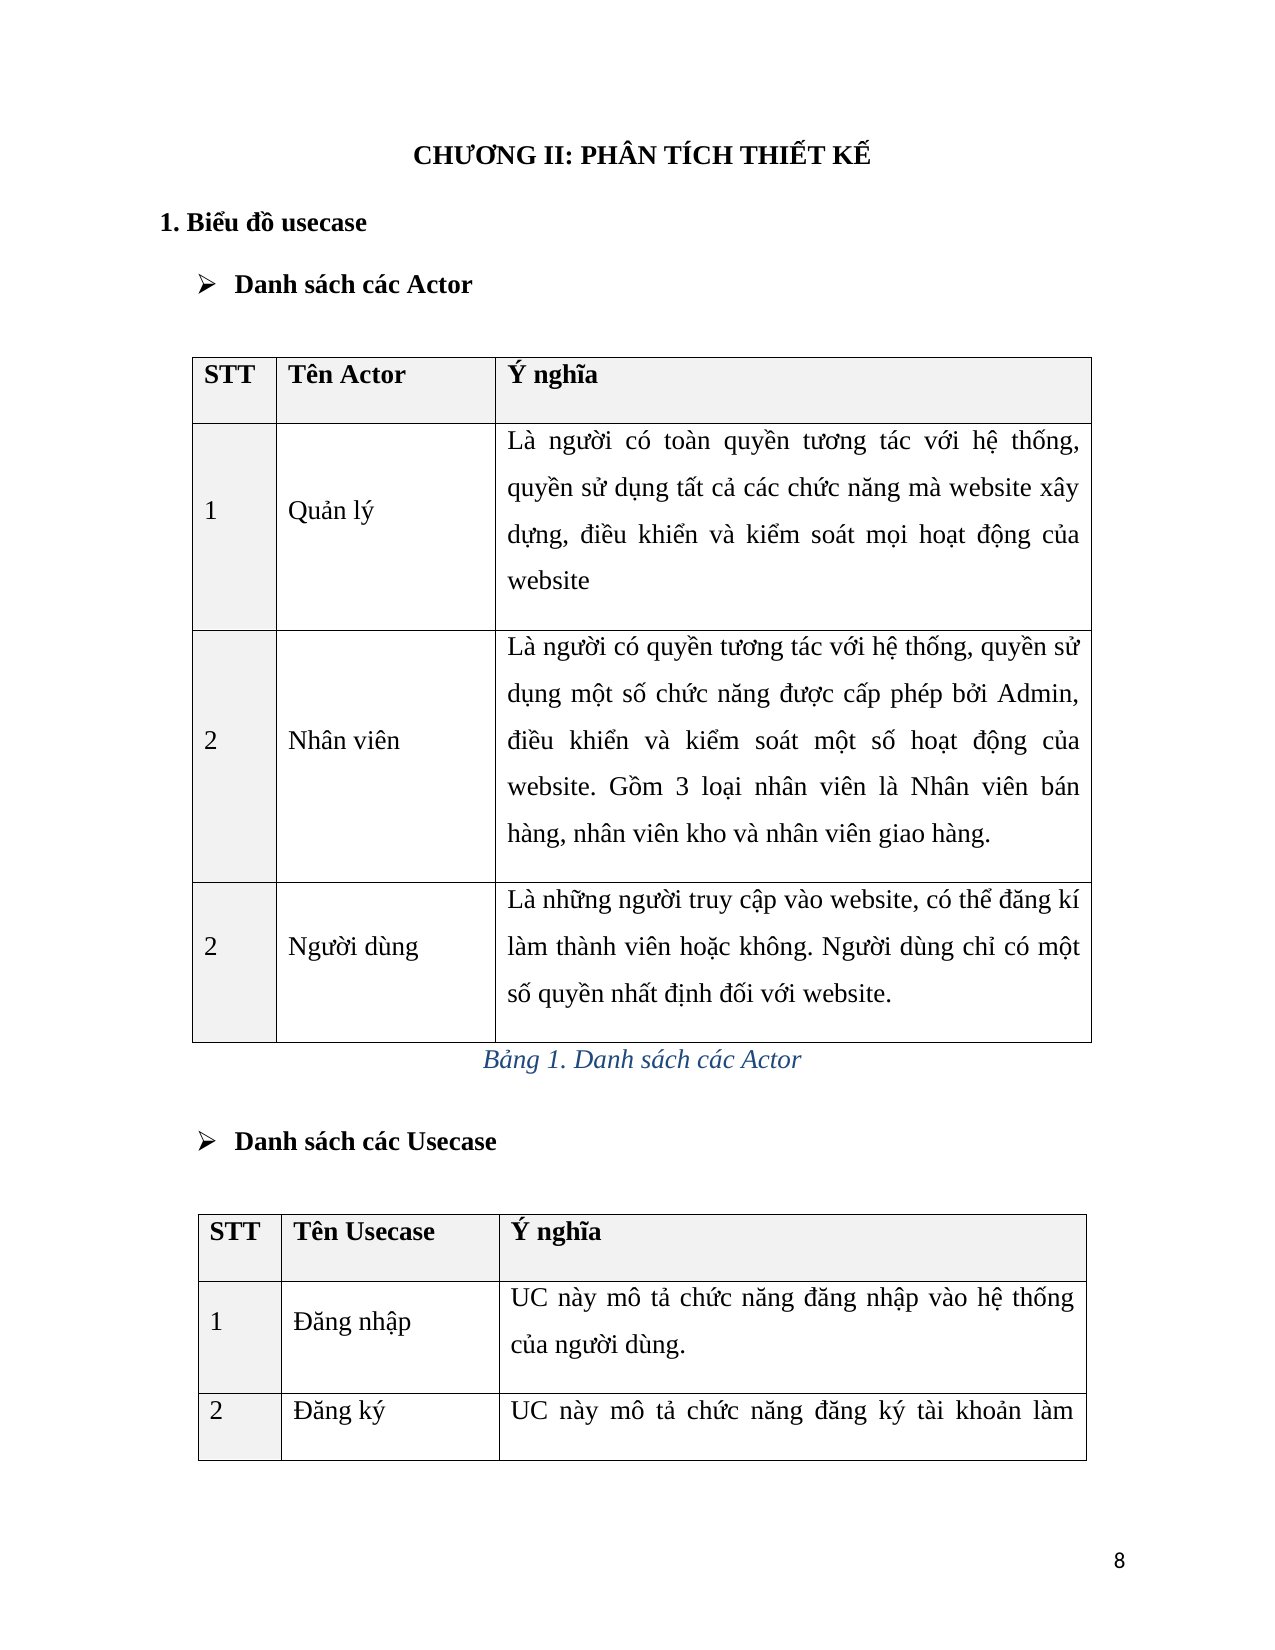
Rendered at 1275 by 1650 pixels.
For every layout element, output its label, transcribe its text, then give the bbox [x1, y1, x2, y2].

table_cell Đăng nhập [282, 1282, 499, 1393]
text Bảng 1. Danh sách các Actor [159, 1043, 1125, 1074]
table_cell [500, 1394, 1086, 1459]
table_cell Là người có toàn quyền tương tác với hệ thống, quyền sử dụng tất cả các chức năng mà website xây dựng, điều khiển và kiểm soát mọi hoạt động của website [496, 424, 1091, 629]
table_cell 2 [193, 883, 276, 1042]
list Danh sách các Usecase [197, 1110, 1125, 1166]
table_cell Là người có quyền tương tác với hệ thống, quyền sử dụng một số chức năng được cấp phép bởi Admin, điều khiển và kiểm soát một số hoạt động của website. Gồm 3 loại nhân viên là Nhân viên bán hàng, nhân viên kho và nhân viên giao hàng. [496, 631, 1091, 882]
table_header Ý nghĩa [496, 358, 1091, 423]
table_cell 2 [199, 1394, 281, 1459]
table_header STT [199, 1215, 281, 1281]
table_cell 1 [199, 1282, 281, 1393]
table_header Tên Actor [277, 358, 495, 423]
table_cell Là những người truy cập vào website, có thể đăng kí làm thành viên hoặc không. Người dùng chỉ có một số quyền nhất định đối với website. [496, 883, 1091, 1042]
table_cell 1 [193, 424, 276, 629]
table_cell Nhân viên [277, 631, 495, 882]
table_cell Quản lý [277, 424, 495, 629]
table_cell 2 [193, 631, 276, 882]
subtitle Biểu đồ usecase [159, 206, 1125, 238]
table_header STT [193, 358, 276, 423]
table_cell UC này mô tả chức năng đăng nhập vào hệ thống của người dùng. [500, 1282, 1086, 1393]
subtitle CHƯƠNG II: PHÂN TÍCH THIẾT KẾ [159, 139, 1125, 170]
table_header Tên Usecase [282, 1215, 499, 1281]
list Danh sách các Actor [197, 253, 1125, 309]
table_header Ý nghĩa [500, 1215, 1086, 1281]
table_cell Người dùng [277, 883, 495, 1042]
table_cell Đăng ký [282, 1394, 499, 1459]
